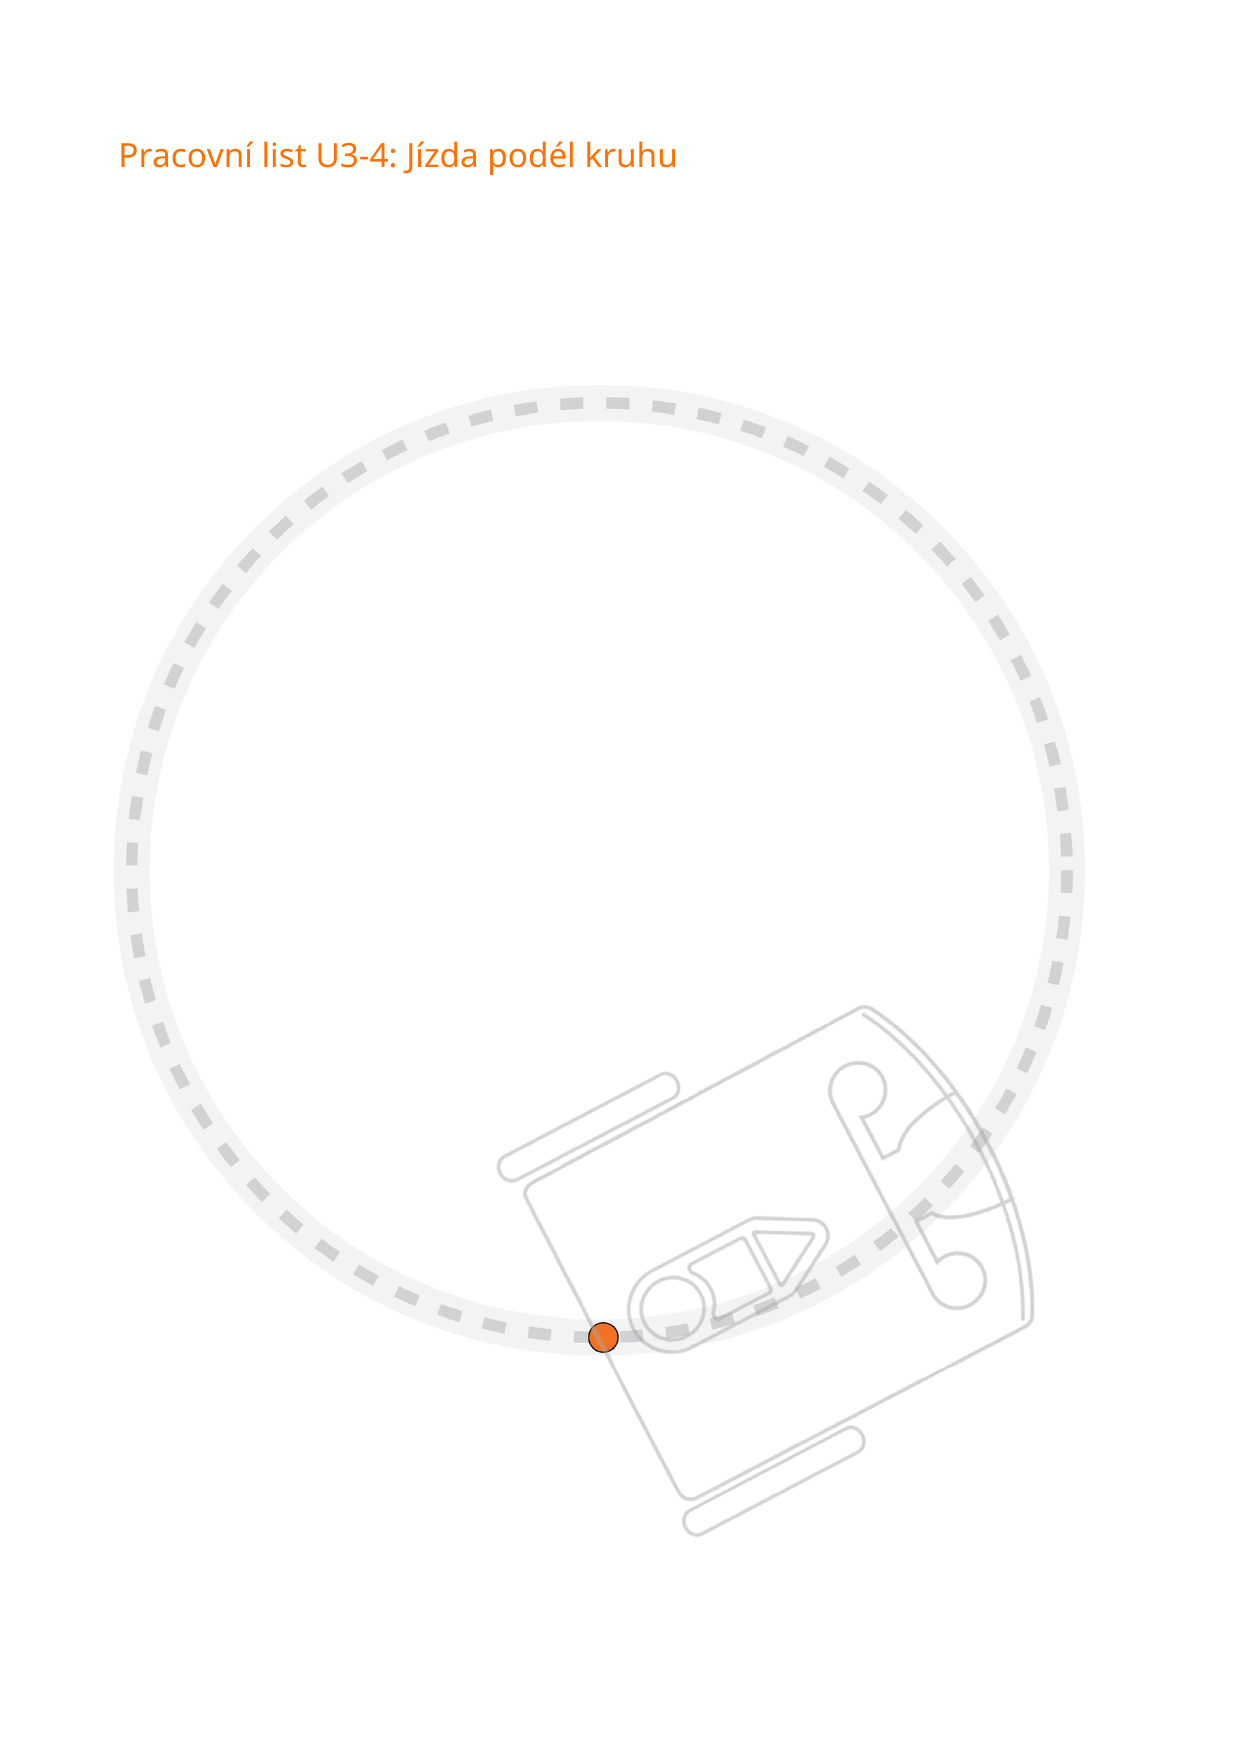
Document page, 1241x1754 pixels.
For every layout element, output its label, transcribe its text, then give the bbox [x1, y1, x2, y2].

picture [82, 354, 1116, 1541]
subtitle Pracovní list U3-4: Jízda podél kruhu [118, 131, 1122, 177]
